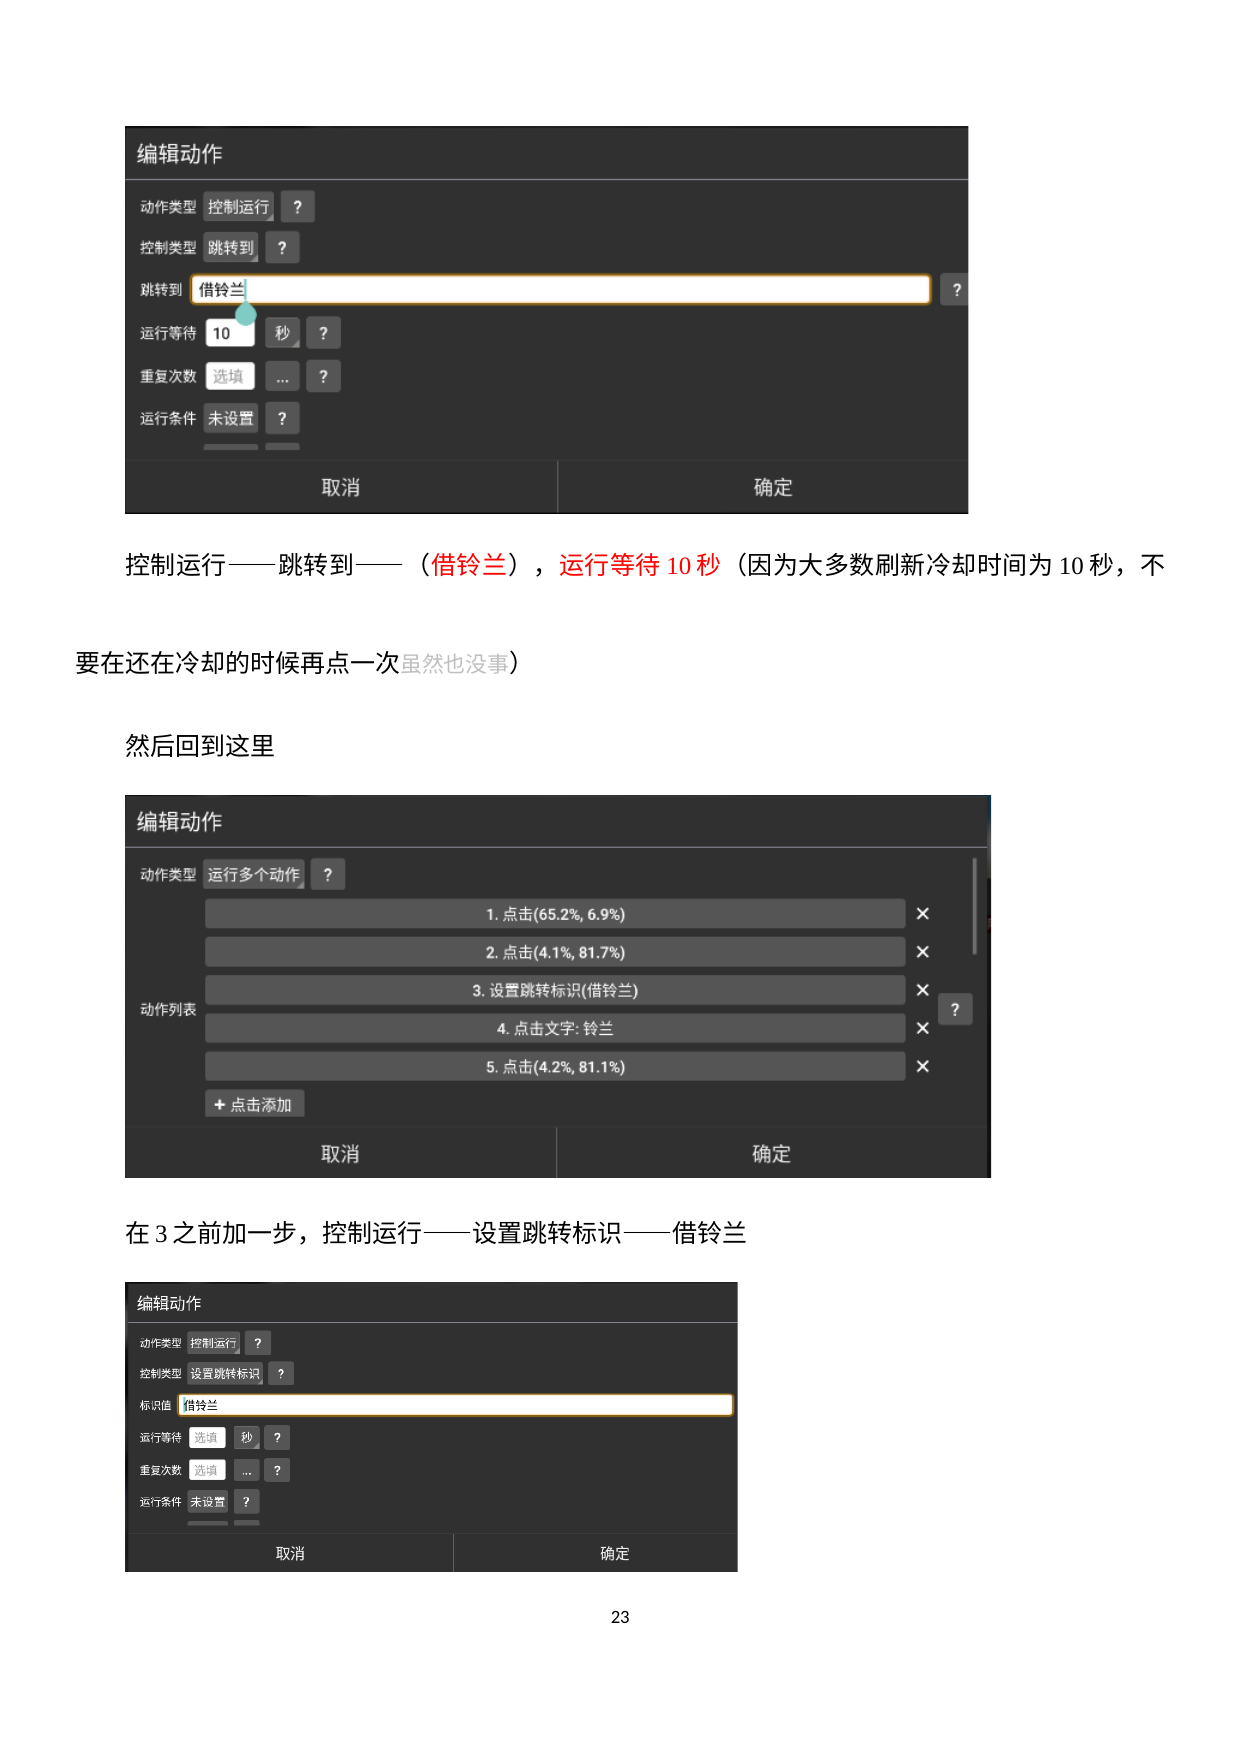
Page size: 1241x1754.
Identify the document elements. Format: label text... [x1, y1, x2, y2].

picture [125, 126, 969, 514]
text 控制运行——跳转到——（借铃兰），运行等待10秒（因为大多数刷新冷却时间为10秒，不要在还在冷却的时候再点一次虽然也没事） [75, 531, 1165, 694]
picture [125, 795, 992, 1178]
picture [125, 1282, 738, 1572]
text 然后回到这里 [75, 712, 1165, 777]
text 在3之前加一步，控制运行——设置跳转标识——借铃兰 [75, 1199, 1165, 1264]
